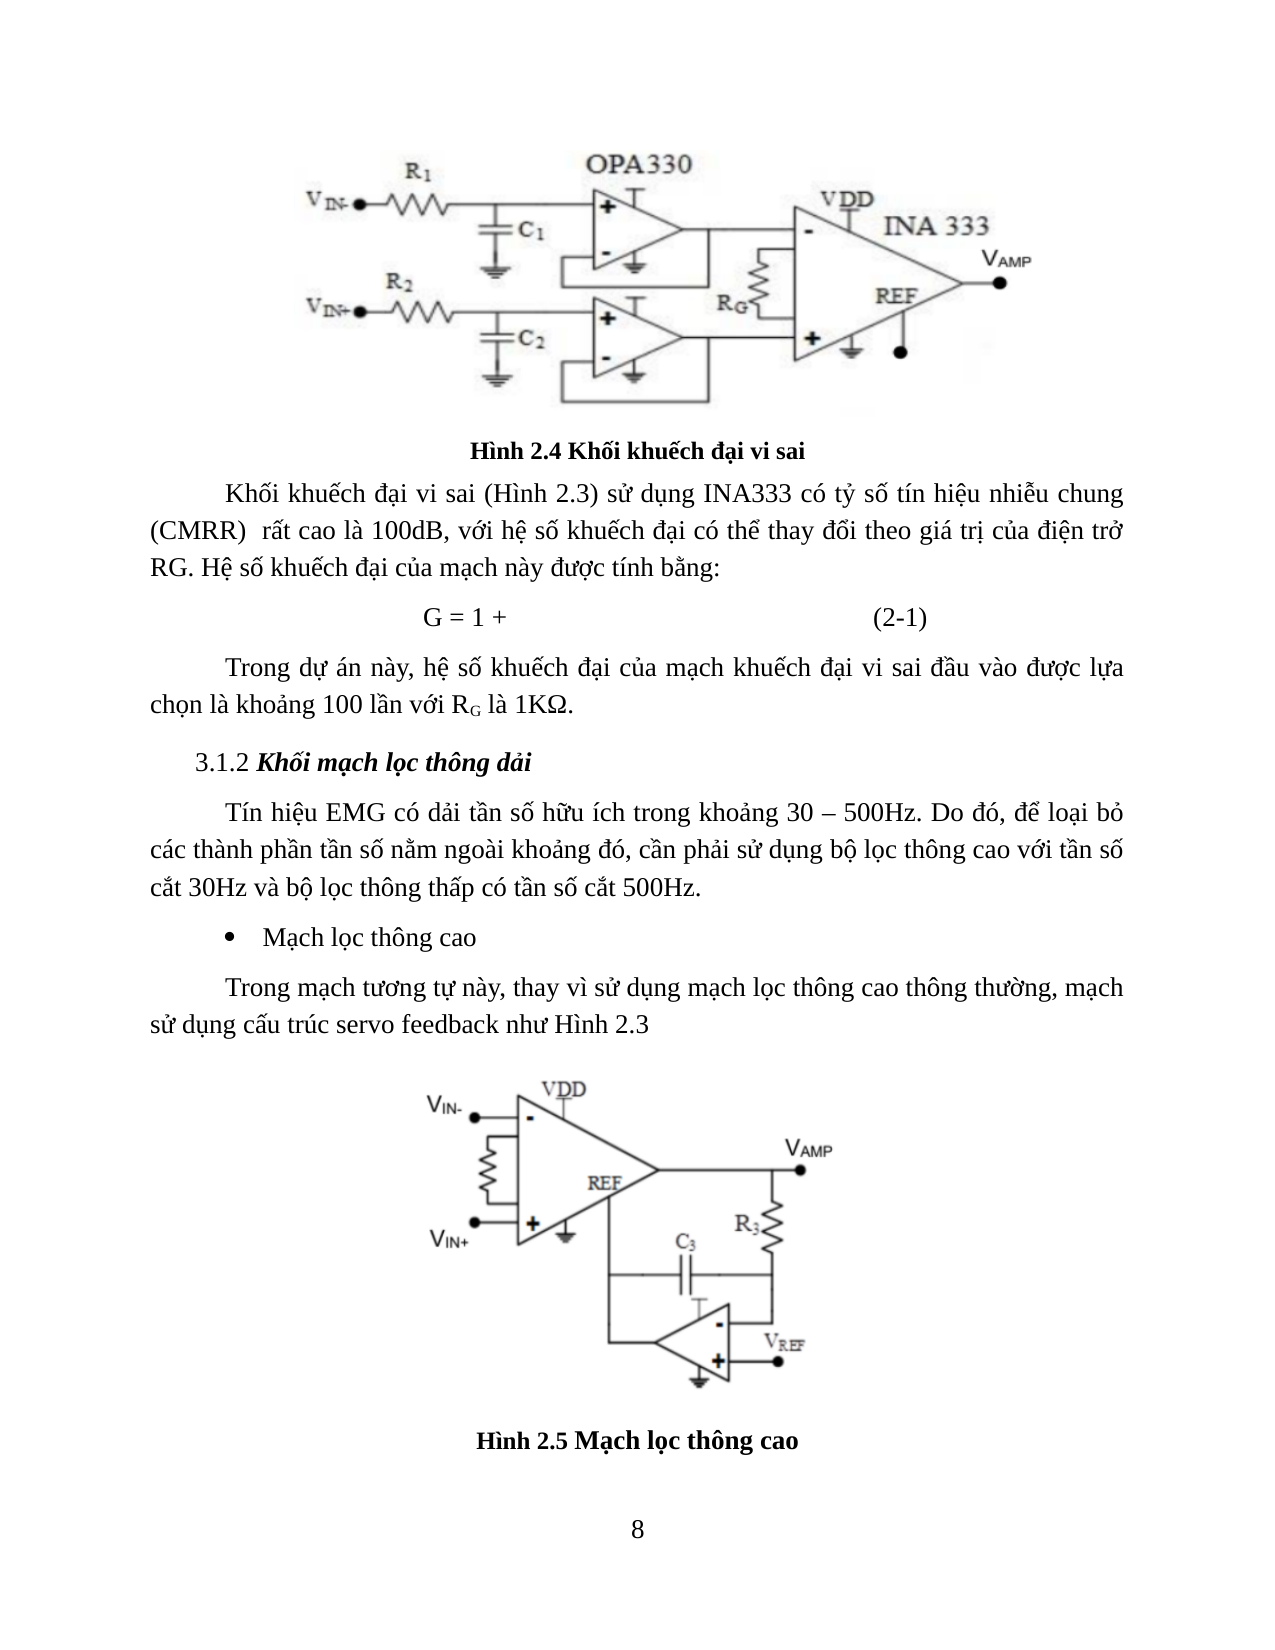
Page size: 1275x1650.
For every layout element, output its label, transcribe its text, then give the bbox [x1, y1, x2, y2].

subtitle Khối mạch lọc thông dải [195, 747, 1125, 778]
list Mạch lọc thông cao [225, 921, 1125, 952]
picture [402, 1057, 873, 1406]
text Trong mạch tương tự này, thay vì sử dụng mạch lọc thông cao thông thường, mạch sử dụng cấu trúc servo feedback như Hình 2.3 [150, 971, 1125, 1039]
picture [293, 150, 1057, 417]
text Trong dự án này, hệ số khuếch đại của mạch khuếch đại vi sai đầu vào được lựa chọn là khoảng 100 lần với RG là 1KΩ. [150, 651, 1125, 719]
text Khối khuếch đại vi sai (Hình 2.3) sử dụng INA333 có tỷ số tín hiệu nhiễu chung (CMRR) rất cao là 100dB, với hệ số khuếch đại có thể thay đổi theo giá trị của điện trở RG. Hệ số khuếch đại của mạch này được tính bằng: [150, 477, 1125, 583]
text G = 1 + (2-1) [150, 601, 1125, 632]
text Tín hiệu EMG có dải tần số hữu ích trong khoảng 30 – 500Hz. Do đó, để loại bỏ các thành phần tần số nằm ngoài khoảng đó, cần phải sử dụng bộ lọc thông cao với tần số cắt 30Hz và bộ lọc thông thấp có tần số cắt 500Hz. [150, 796, 1125, 902]
